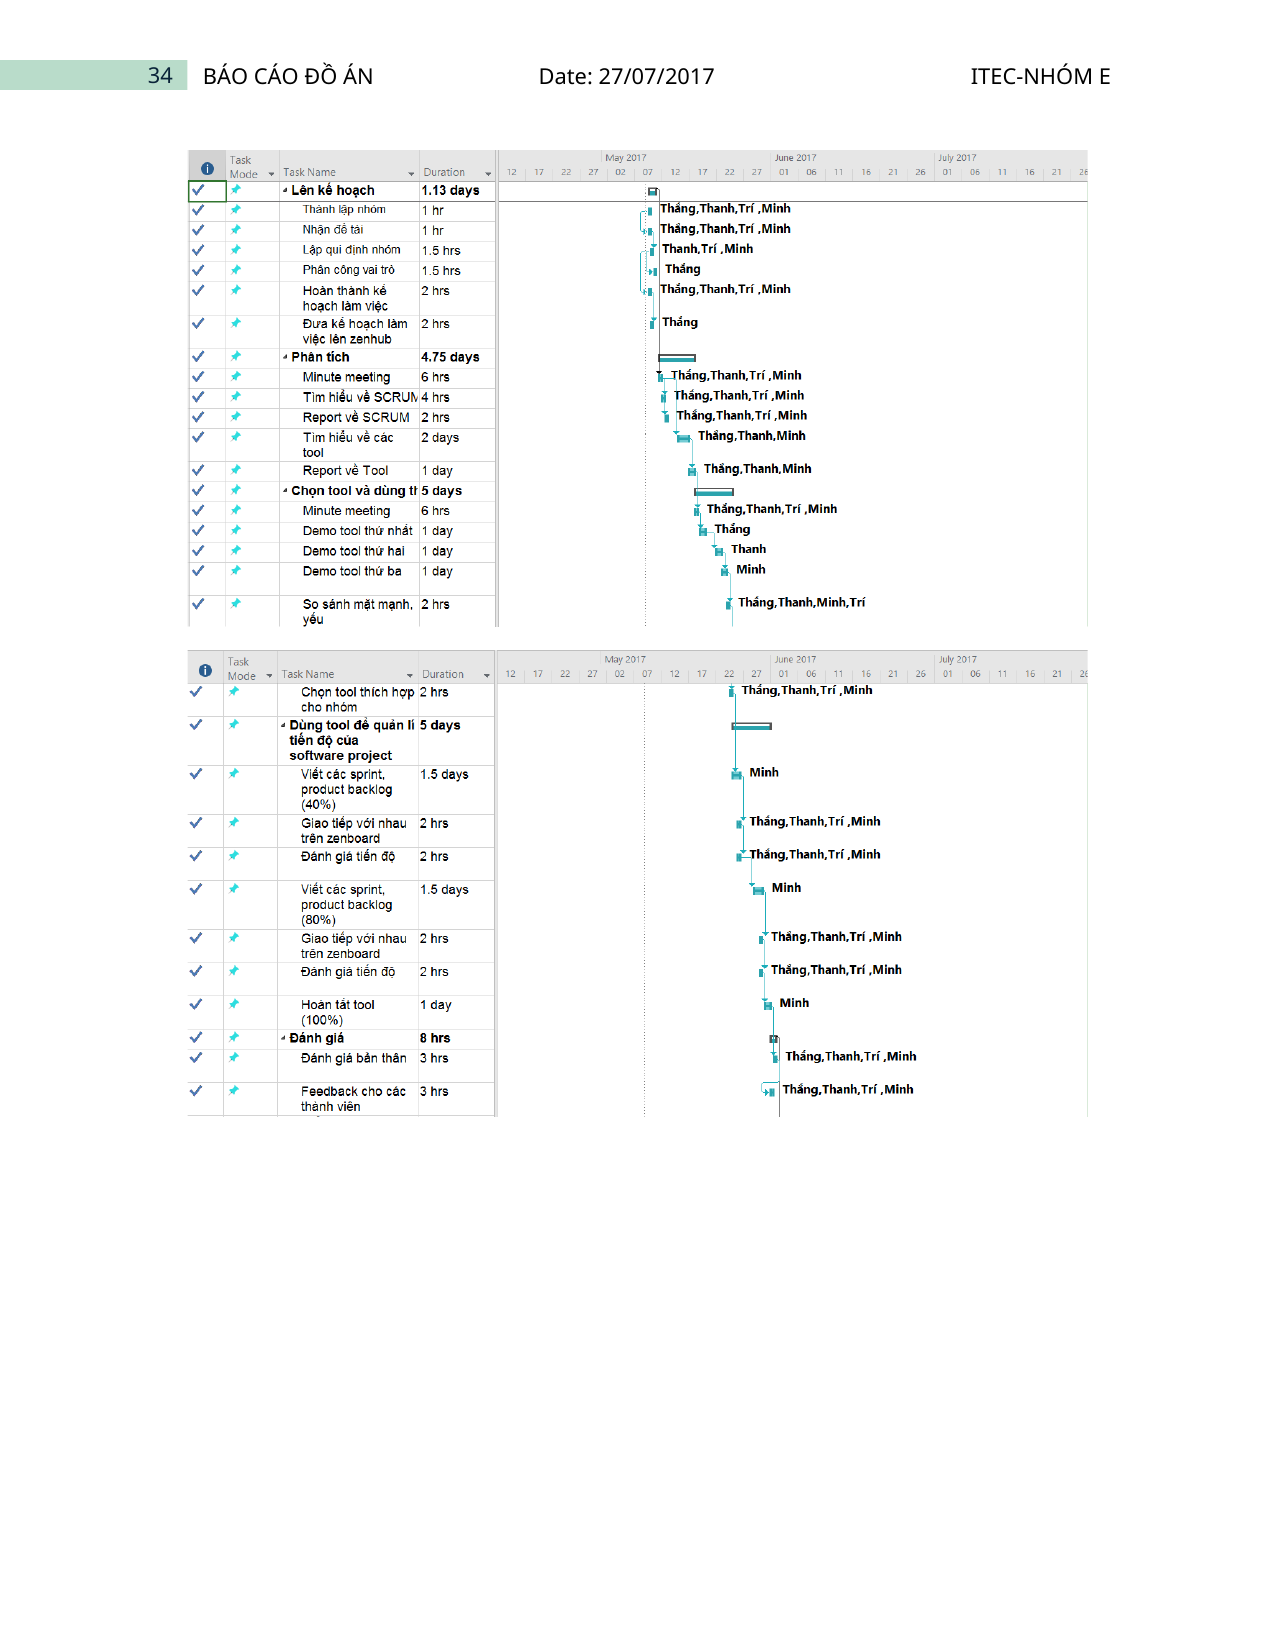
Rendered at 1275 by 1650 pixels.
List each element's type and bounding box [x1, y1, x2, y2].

picture [187, 150, 1088, 627]
picture [187, 650, 1088, 1117]
